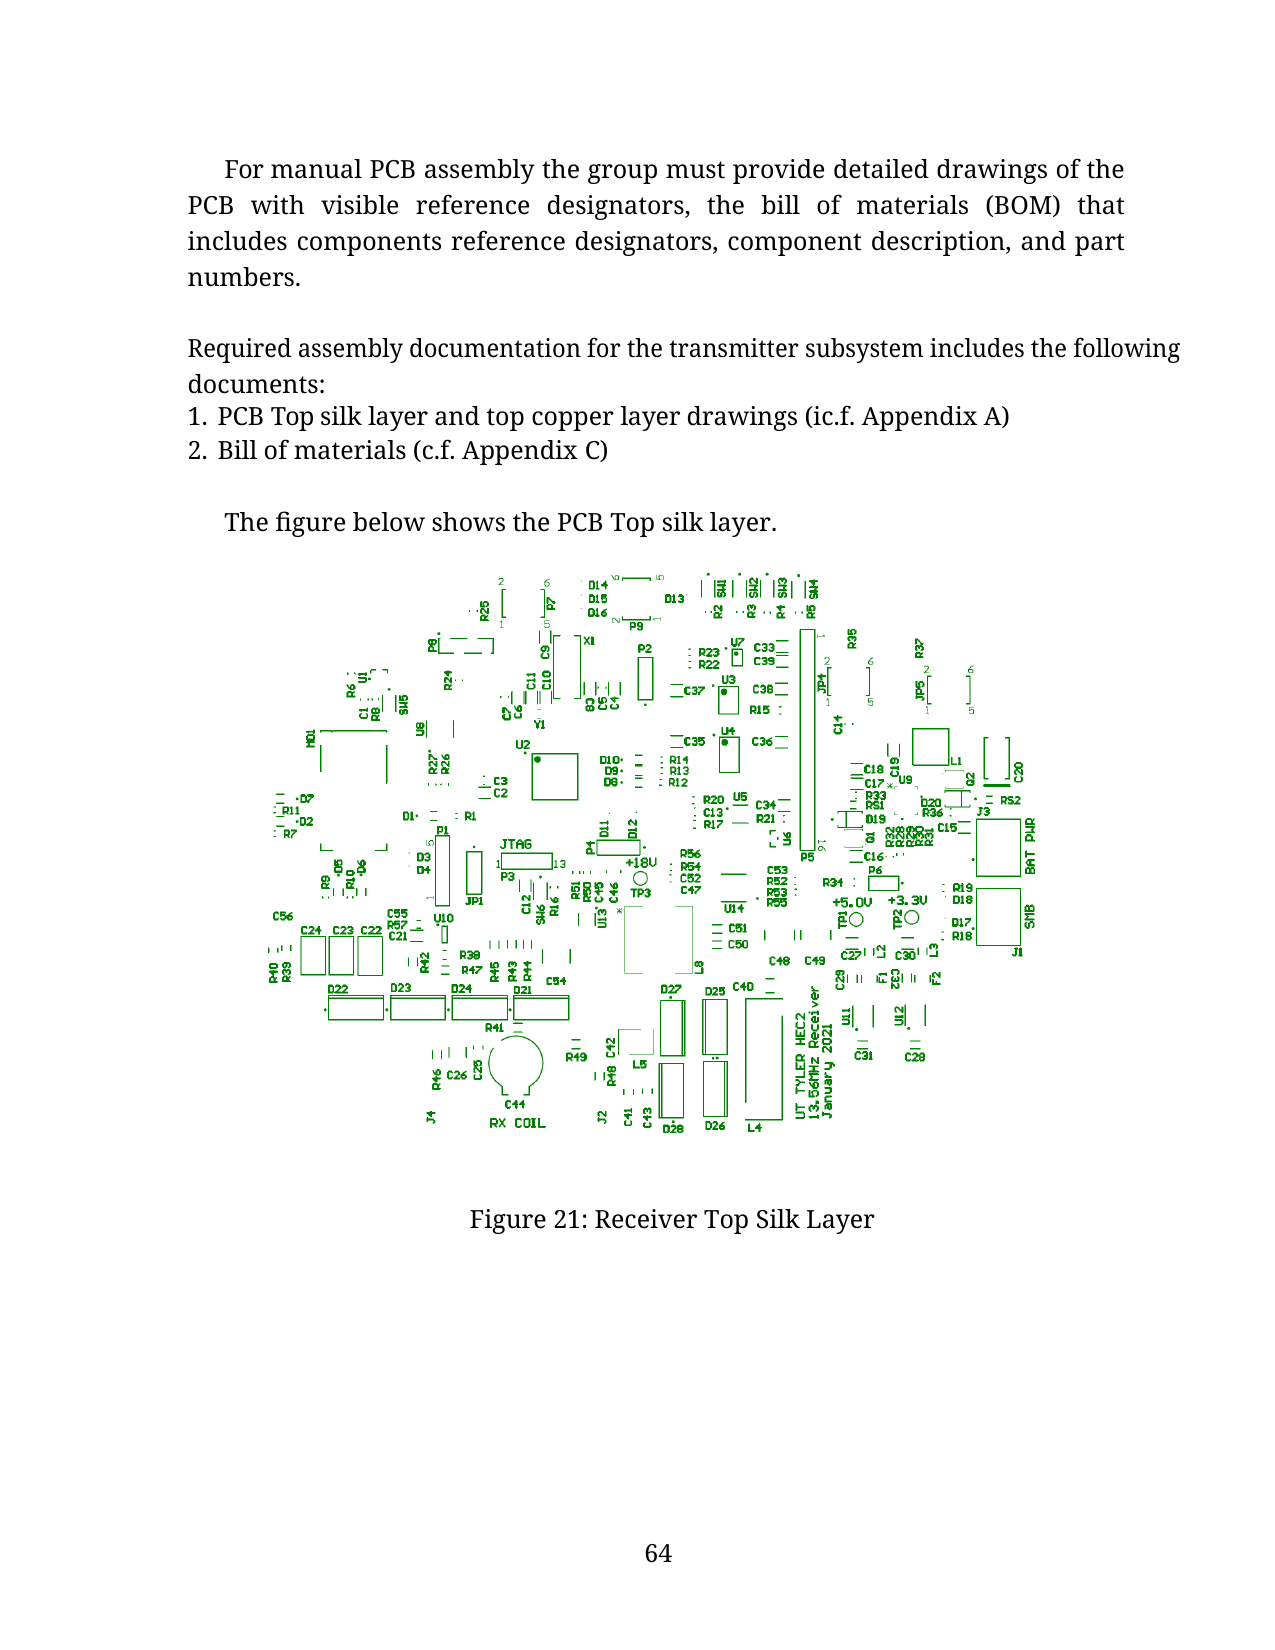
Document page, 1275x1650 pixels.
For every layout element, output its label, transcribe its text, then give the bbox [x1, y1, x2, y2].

text Figure 21: Receiver Top Silk Layer [469, 1202, 1225, 1236]
text The figure below shows the PCB Top silk layer. [224, 504, 1225, 538]
list Bill of materials (c.f. Appendix C) [187, 432, 1225, 466]
list PCB Top silk layer and top copper layer drawings (ic.f. Appendix A) [187, 402, 1225, 431]
text Required assembly documentation for the transmitter subsystem includes the following documents: [187, 331, 1225, 401]
picture [268, 572, 1035, 1133]
text For manual PCB assembly the group must provide detailed drawings of the PCB with visible reference designators, the bill of materials (BOM) that includes components reference designators, component description, and part numbers. [187, 152, 1125, 293]
